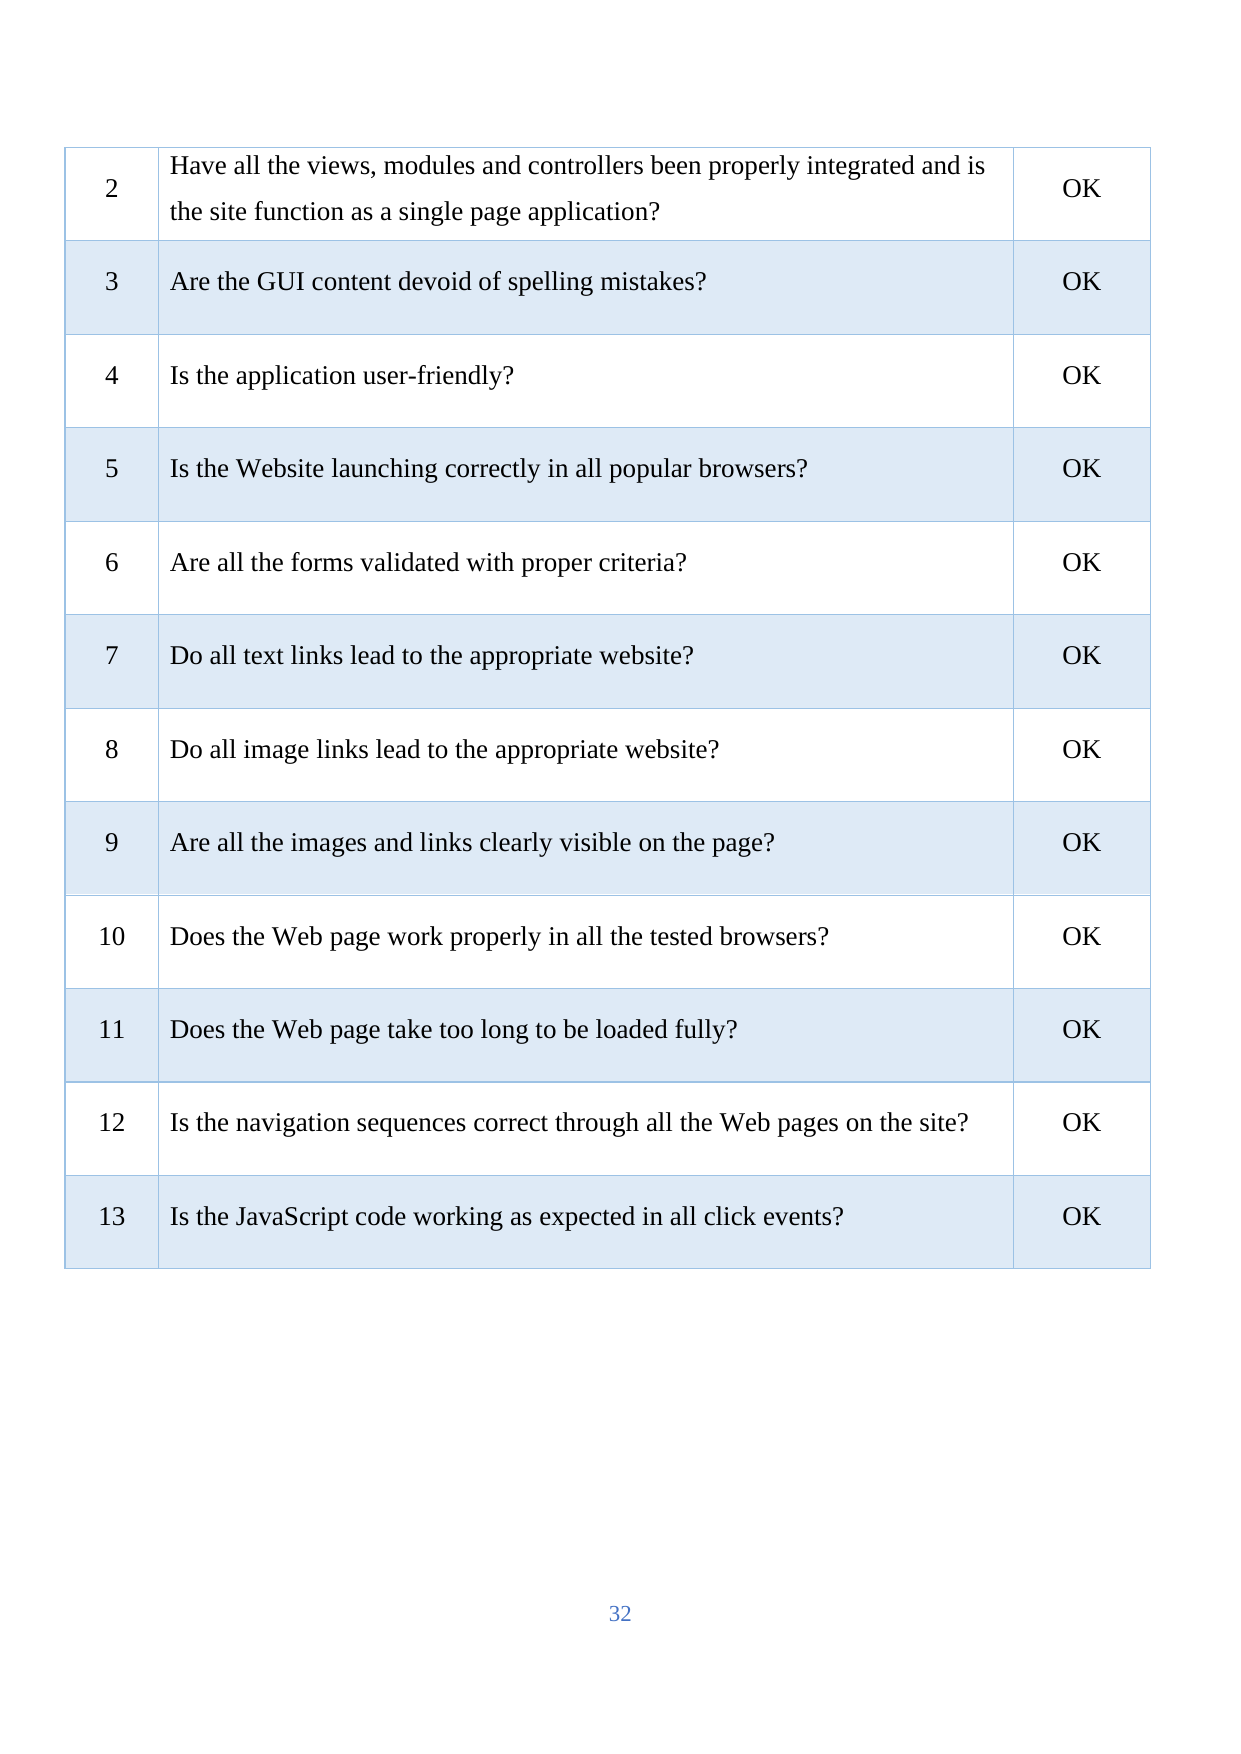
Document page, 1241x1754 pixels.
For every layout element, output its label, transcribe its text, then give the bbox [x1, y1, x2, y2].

table_cell Is the navigation sequences correct through all the Web pages on the site? [159, 1083, 1013, 1175]
table_cell OK [1014, 335, 1150, 427]
table_cell 6 [66, 522, 158, 614]
table_cell 3 [66, 241, 158, 334]
table_cell OK [1014, 148, 1150, 240]
table_cell OK [1014, 615, 1150, 708]
table_cell Is the application user-friendly? [159, 335, 1013, 427]
table_cell OK [1014, 989, 1150, 1081]
table_cell OK [1014, 1083, 1150, 1175]
table_cell Are the GUI content devoid of spelling mistakes? [159, 241, 1013, 334]
table_cell OK [1014, 802, 1150, 894]
table_cell Do all image links lead to the appropriate website? [159, 709, 1013, 801]
table_cell OK [1014, 896, 1150, 988]
table_cell Does the Web page work properly in all the tested browsers? [159, 896, 1013, 988]
table_cell OK [1014, 241, 1150, 334]
table_cell 12 [66, 1083, 158, 1175]
table_cell 4 [66, 335, 158, 427]
table_cell 5 [66, 428, 158, 521]
table_cell Does the Web page take too long to be loaded fully? [159, 989, 1013, 1081]
table_cell 7 [66, 615, 158, 708]
table_cell 13 [66, 1176, 158, 1268]
table_cell 11 [66, 989, 158, 1081]
table_cell Have all the views, modules and controllers been properly integrated and is the site function as a single page application? [159, 148, 1013, 240]
table_cell 9 [66, 802, 158, 894]
table_cell OK [1014, 1176, 1150, 1268]
table_cell 2 [66, 148, 158, 240]
table_cell Are all the forms validated with proper criteria? [159, 522, 1013, 614]
table_cell Do all text links lead to the appropriate website? [159, 615, 1013, 708]
table_cell 8 [66, 709, 158, 801]
table_cell Is the Website launching correctly in all popular browsers? [159, 428, 1013, 521]
table_cell OK [1014, 428, 1150, 521]
table_cell OK [1014, 522, 1150, 614]
table_cell OK [1014, 709, 1150, 801]
table_cell Is the JavaScript code working as expected in all click events? [159, 1176, 1013, 1268]
table_cell Are all the images and links clearly visible on the page? [159, 802, 1013, 894]
table_cell 10 [66, 896, 158, 988]
